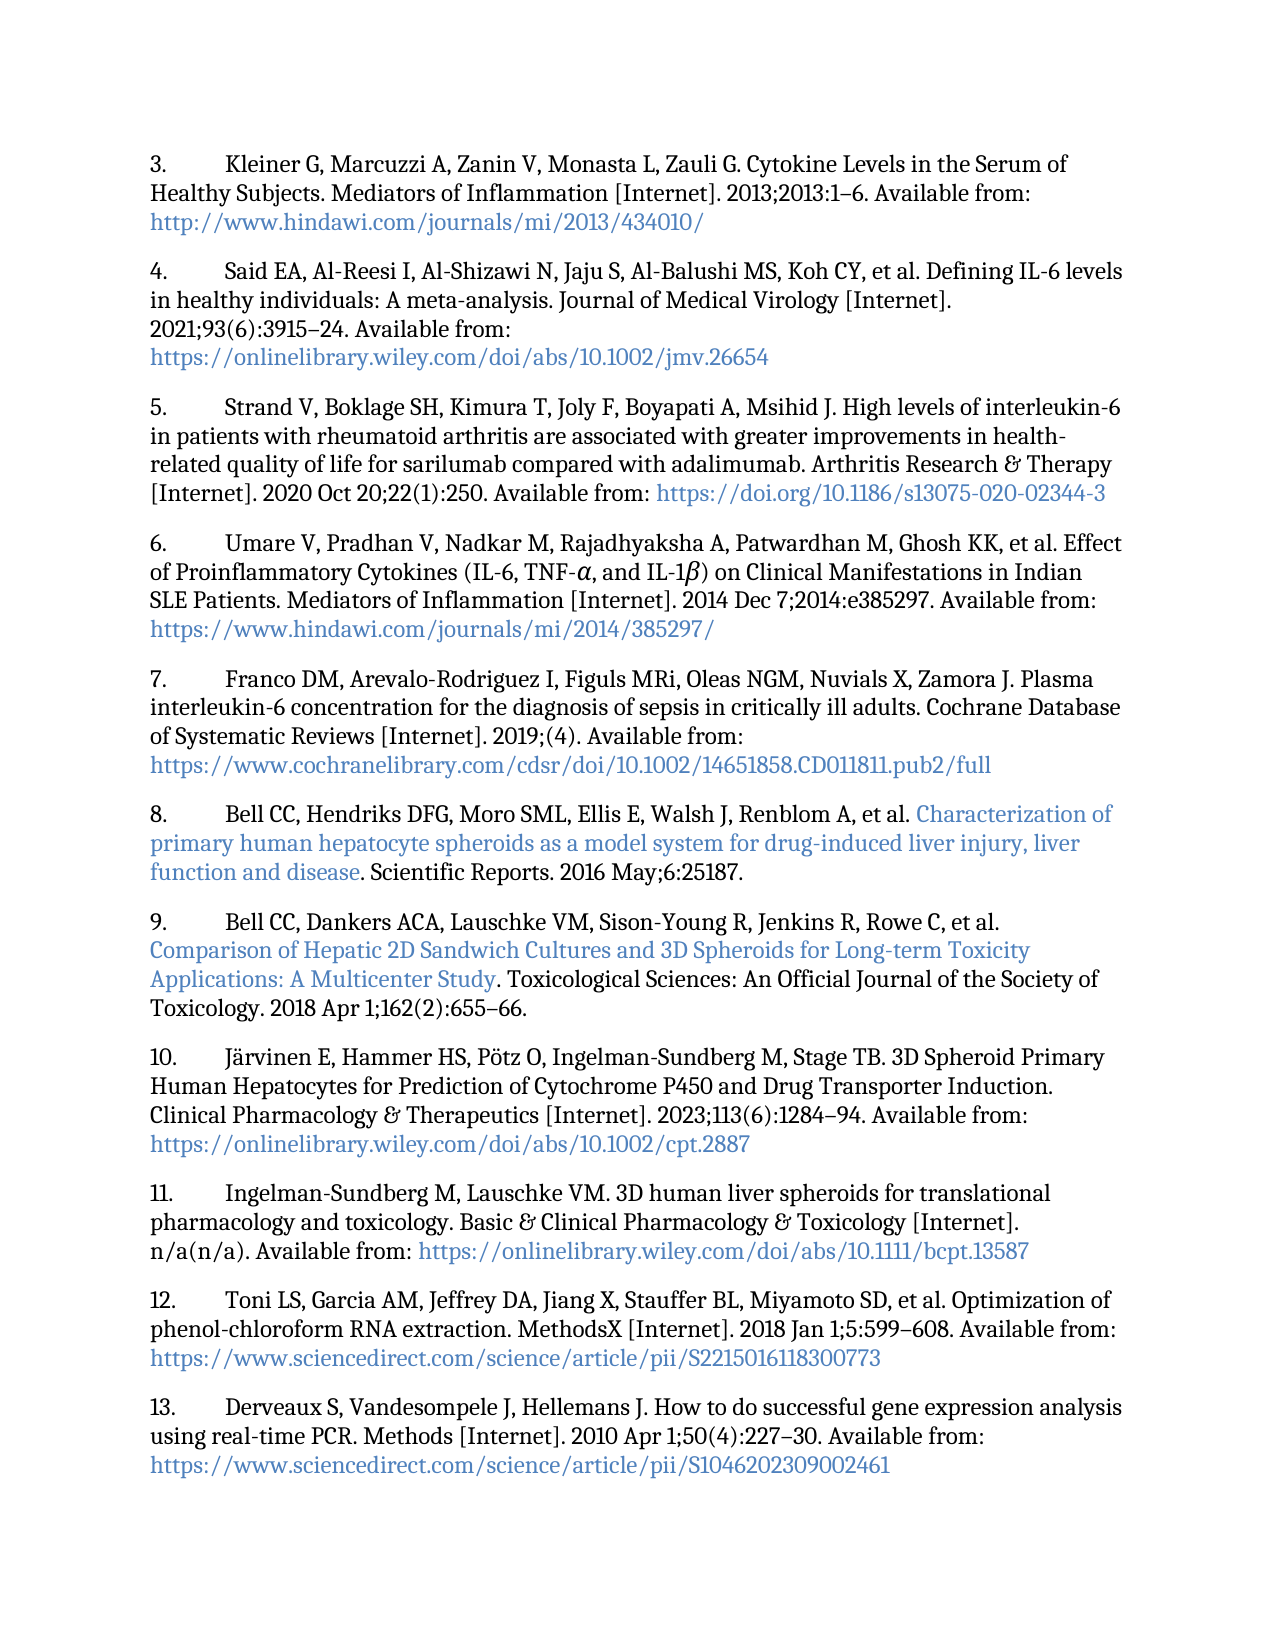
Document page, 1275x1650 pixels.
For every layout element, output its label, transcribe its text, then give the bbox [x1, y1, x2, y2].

text 12. Toni LS, Garcia AM, Jeffrey DA, Jiang X, Stauffer BL, Miyamoto SD, et al. Optimization of phenol-chloroform RNA extraction. MethodsX [Internet]. 2018 Jan 1;5:599–608. Available from: https://www.sciencedirect.com/science/article/pii/S2215016118300773 [150, 1286, 1125, 1372]
text 9. Bell CC, Dankers ACA, Lauschke VM, Sison-Young R, Jenkins R, Rowe C, et al. Comparison of Hepatic 2D Sandwich Cultures and 3D Spheroids for Long-term Toxicity Applications: A Multicenter Study. Toxicological Sciences: An Official Journal of the Society of Toxicology. 2018 Apr 1;162(2):655–66. [150, 907, 1125, 1022]
text 3. Kleiner G, Marcuzzi A, Zanin V, Monasta L, Zauli G. Cytokine Levels in the Serum of Healthy Subjects. Mediators of Inflammation [Internet]. 2013;2013:1–6. Available from: http://www.hindawi.com/journals/mi/2013/434010/ [150, 150, 1125, 236]
text 13. Derveaux S, Vandesompele J, Hellemans J. How to do successful gene expression analysis using real-time PCR. Methods [Internet]. 2010 Apr 1;50(4):227–30. Available from: https://www.sciencedirect.com/science/article/pii/S1046202309002461 [150, 1393, 1125, 1479]
text 8. Bell CC, Hendriks DFG, Moro SML, Ellis E, Walsh J, Renblom A, et al. Characterization of primary human hepatocyte spheroids as a model system for drug-induced liver injury, liver function and disease. Scientific Reports. 2016 May;6:25187. [150, 800, 1125, 887]
text 11. Ingelman-Sundberg M, Lauschke VM. 3D human liver spheroids for translational pharmacology and toxicology. Basic & Clinical Pharmacology & Toxicology [Internet]. n/a(n/a). Available from: https://onlinelibrary.wiley.com/doi/abs/10.1111/bcpt.13587 [150, 1179, 1125, 1265]
text 6. Umare V, Pradhan V, Nadkar M, Rajadhyaksha A, Patwardhan M, Ghosh KK, et al. Effect of Proinflammatory Cytokines (IL-6, TNF-α, and IL-1β) on Clinical Manifestations in Indian SLE Patients. Mediators of Inflammation [Internet]. 2014 Dec 7;2014:e385297. Available from: https://www.hindawi.com/journals/mi/2014/385297/ [150, 529, 1125, 644]
text 10. Järvinen E, Hammer HS, Pötz O, Ingelman-Sundberg M, Stage TB. 3D Spheroid Primary Human Hepatocytes for Prediction of Cytochrome P450 and Drug Transporter Induction. Clinical Pharmacology & Therapeutics [Internet]. 2023;113(6):1284–94. Available from: https://onlinelibrary.wiley.com/doi/abs/10.1002/cpt.2887 [150, 1043, 1125, 1158]
text 4. Said EA, Al-Reesi I, Al-Shizawi N, Jaju S, Al-Balushi MS, Koh CY, et al. Defining IL-6 levels in healthy individuals: A meta-analysis. Journal of Medical Virology [Internet]. 2021;93(6):3915–24. Available from: https://onlinelibrary.wiley.com/doi/abs/10.1002/jmv.26654 [150, 257, 1125, 372]
text 5. Strand V, Boklage SH, Kimura T, Joly F, Boyapati A, Msihid J. High levels of interleukin-6 in patients with rheumatoid arthritis are associated with greater improvements in health-related quality of life for sarilumab compared with adalimumab. Arthritis Research & Therapy [Internet]. 2020 Oct 20;22(1):250. Available from: https://doi.org/10.1186/s13075-020-02344-3 [150, 393, 1125, 508]
text 7. Franco DM, Arevalo-Rodriguez I, Figuls MRi, Oleas NGM, Nuvials X, Zamora J. Plasma interleukin-6 concentration for the diagnosis of sepsis in critically ill adults. Cochrane Database of Systematic Reviews [Internet]. 2019;(4). Available from: https://www.cochranelibrary.com/cdsr/doi/10.1002/14651858.CD011811.pub2/full [150, 664, 1125, 779]
